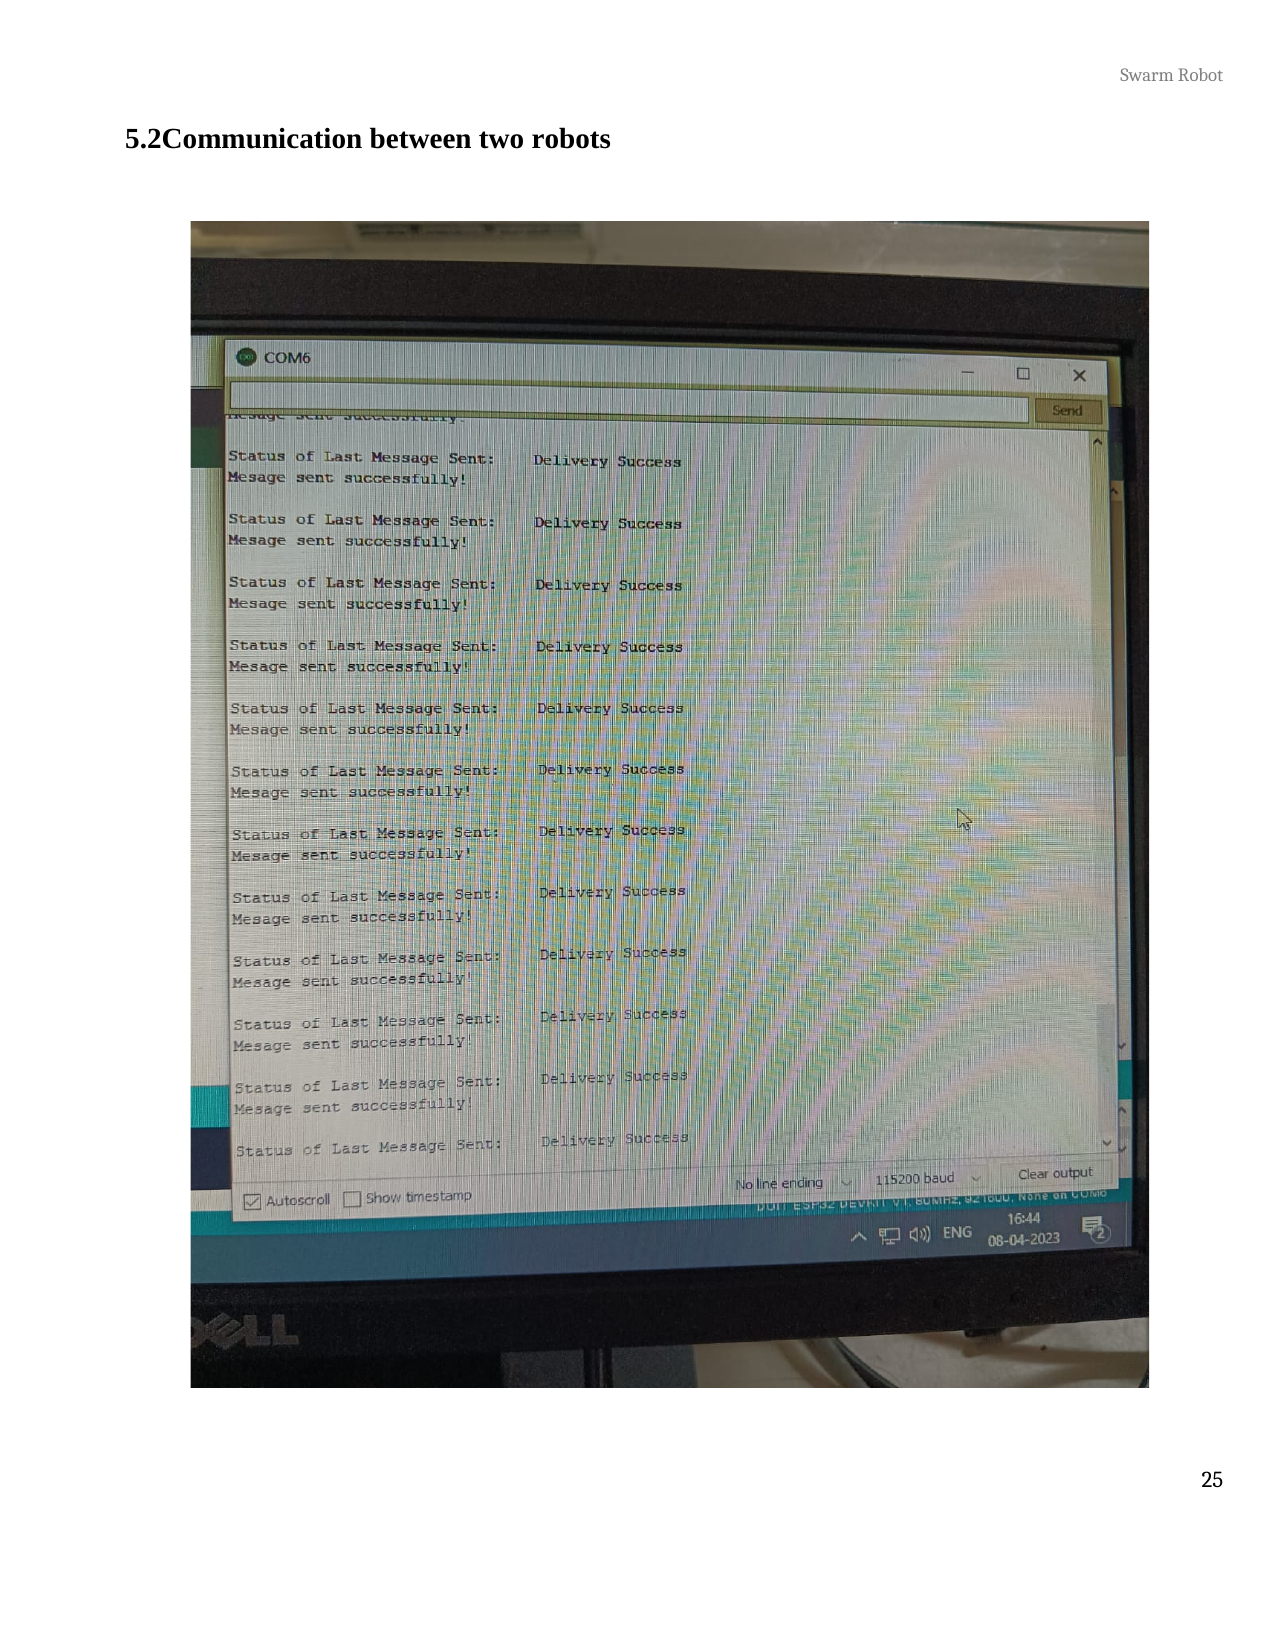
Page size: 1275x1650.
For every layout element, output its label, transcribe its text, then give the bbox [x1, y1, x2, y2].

subtitle 5.2Communication between two robots [125, 121, 1223, 154]
picture [190, 221, 1150, 1388]
